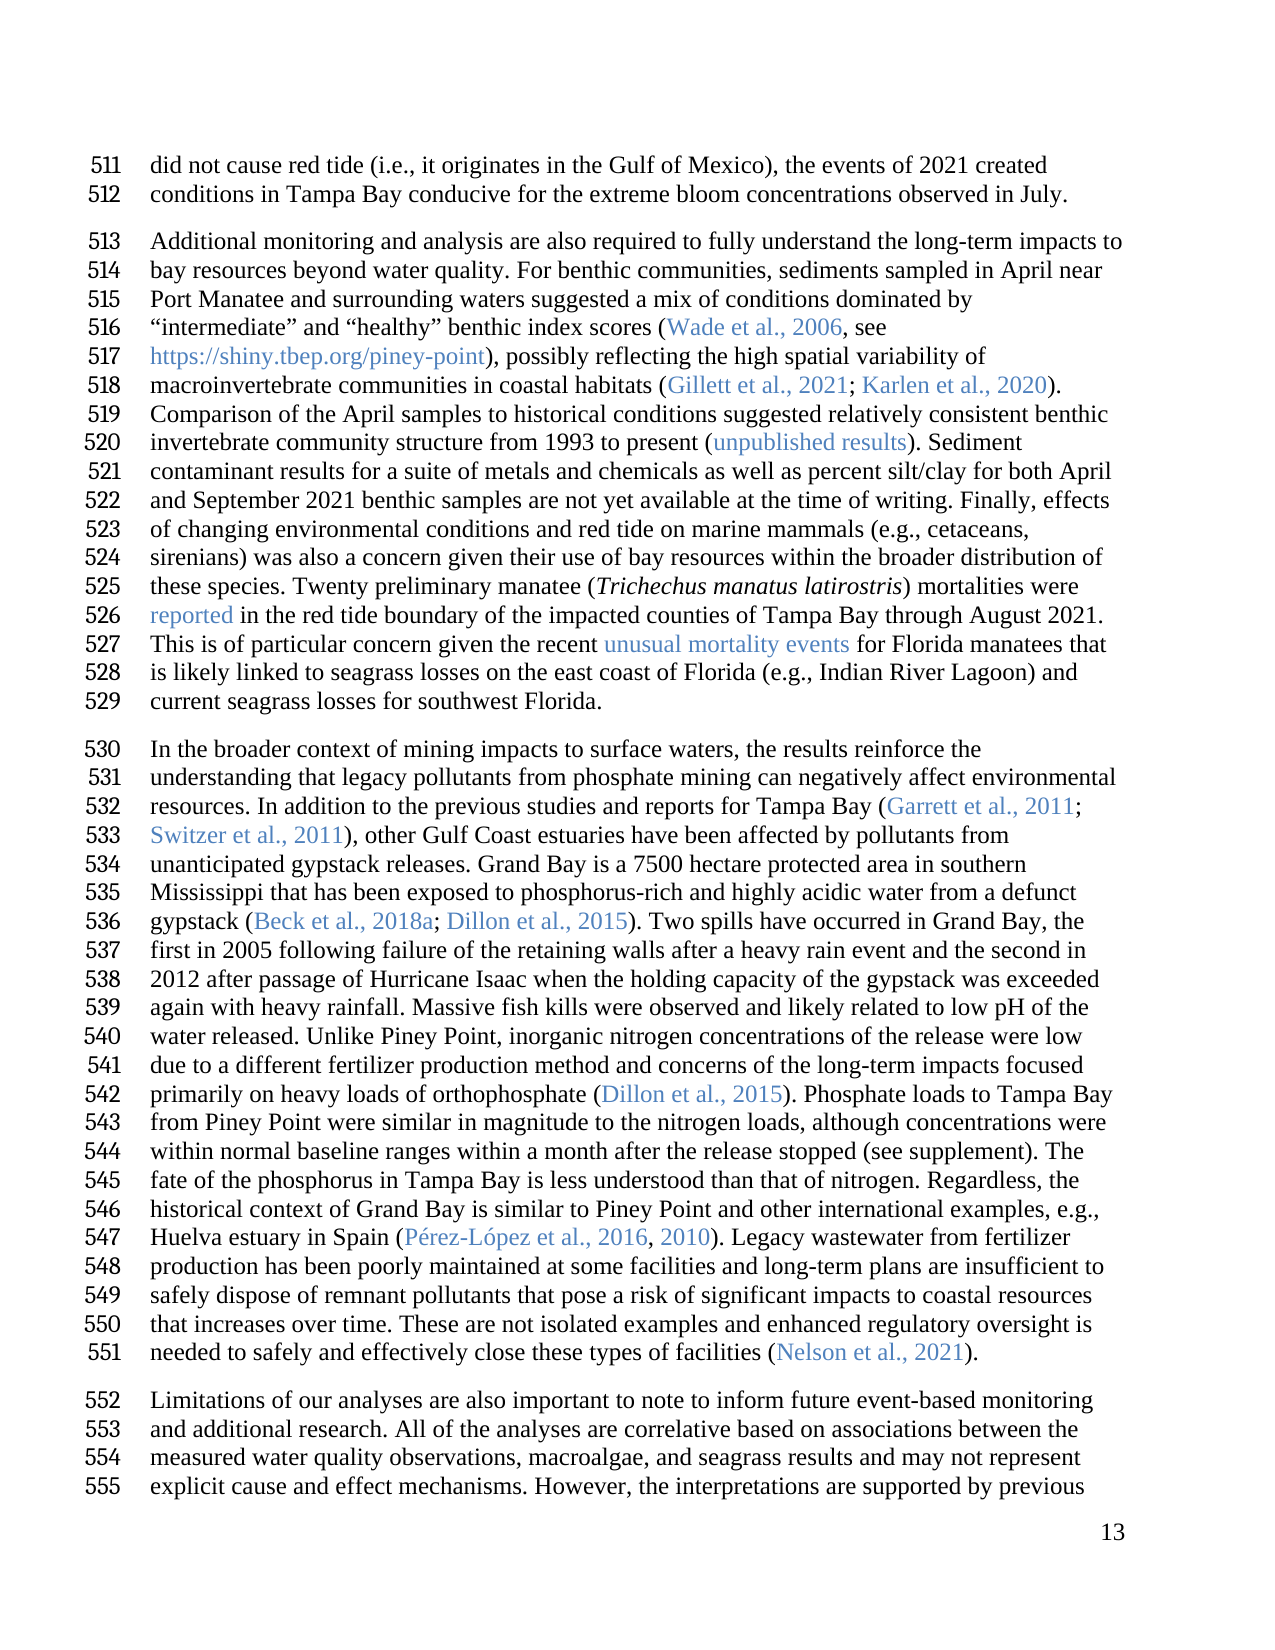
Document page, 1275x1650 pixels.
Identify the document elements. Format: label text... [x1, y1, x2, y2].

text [150, 150, 1125, 207]
text In the broader context of mining impacts to surface waters, the results reinforce the understanding that legacy pollutants from phosphate mining can negatively affect environmental resources. In addition to the previous studies and reports for Tampa Bay (Garrett et al., 2011; Switzer et al., 2011), other Gulf Coast estuaries have been affected by pollutants from unanticipated gypstack releases. Grand Bay is a 7500 hectare protected area in southern Mississippi that has been exposed to phosphorus-rich and highly acidic water from a defunct gypstack (Beck et al., 2018a; Dillon et al., 2015). Two spills have occurred in Grand Bay, the first in 2005 following failure of the retaining walls after a heavy rain event and the second in 2012 after passage of Hurricane Isaac when the holding capacity of the gypstack was exceeded again with heavy rainfall. Massive fish kills were observed and likely related to low pH of the water released. Unlike Piney Point, inorganic nitrogen concentrations of the release were low due to a different fertilizer production method and concerns of the long-term impacts focused primarily on heavy loads of orthophosphate (Dillon et al., 2015). Phosphate loads to Tampa Bay from Piney Point were similar in magnitude to the nitrogen loads, although concentrations were within normal baseline ranges within a month after the release stopped (see supplement). The fate of the phosphorus in Tampa Bay is less understood than that of nitrogen. Regardless, the historical context of Grand Bay is similar to Piney Point and other international examples, e.g., Huelva estuary in Spain (Pérez-López et al., 2016, 2010). Legacy wastewater from fertilizer production has been poorly maintained at some facilities and long-term plans are insufficient to safely dispose of remnant pollutants that pose a risk of significant impacts to coastal resources that increases over time. These are not isolated examples and enhanced regulatory oversight is needed to safely and effectively close these types of facilities (Nelson et al., 2021). [150, 734, 1125, 1366]
text Additional monitoring and analysis are also required to fully understand the long-term impacts to bay resources beyond water quality. For benthic communities, sediments sampled in April near Port Manatee and surrounding waters suggested a mix of conditions dominated by “intermediate” and “healthy” benthic index scores (Wade et al., 2006, see https://shiny.tbep.org/piney-point), possibly reflecting the high spatial variability of macroinvertebrate communities in coastal habitats (Gillett et al., 2021; Karlen et al., 2020). Comparison of the April samples to historical conditions suggested relatively consistent benthic invertebrate community structure from 1993 to present (unpublished results). Sediment contaminant results for a suite of metals and chemicals as well as percent silt/clay for both April and September 2021 benthic samples are not yet available at the time of writing. Finally, effects of changing environmental conditions and red tide on marine mammals (e.g., cetaceans, sirenians) was also a concern given their use of bay resources within the broader distribution of these species. Twenty preliminary manatee (Trichechus manatus latirostris) mortalities were reported in the red tide boundary of the impacted counties of Tampa Bay through August 2021. This is of particular concern given the recent unusual mortality events for Florida manatees that is likely linked to seagrass losses on the east coast of Florida (e.g., Indian River Lagoon) and current seagrass losses for southwest Florida. [150, 226, 1125, 715]
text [150, 1385, 1125, 1500]
